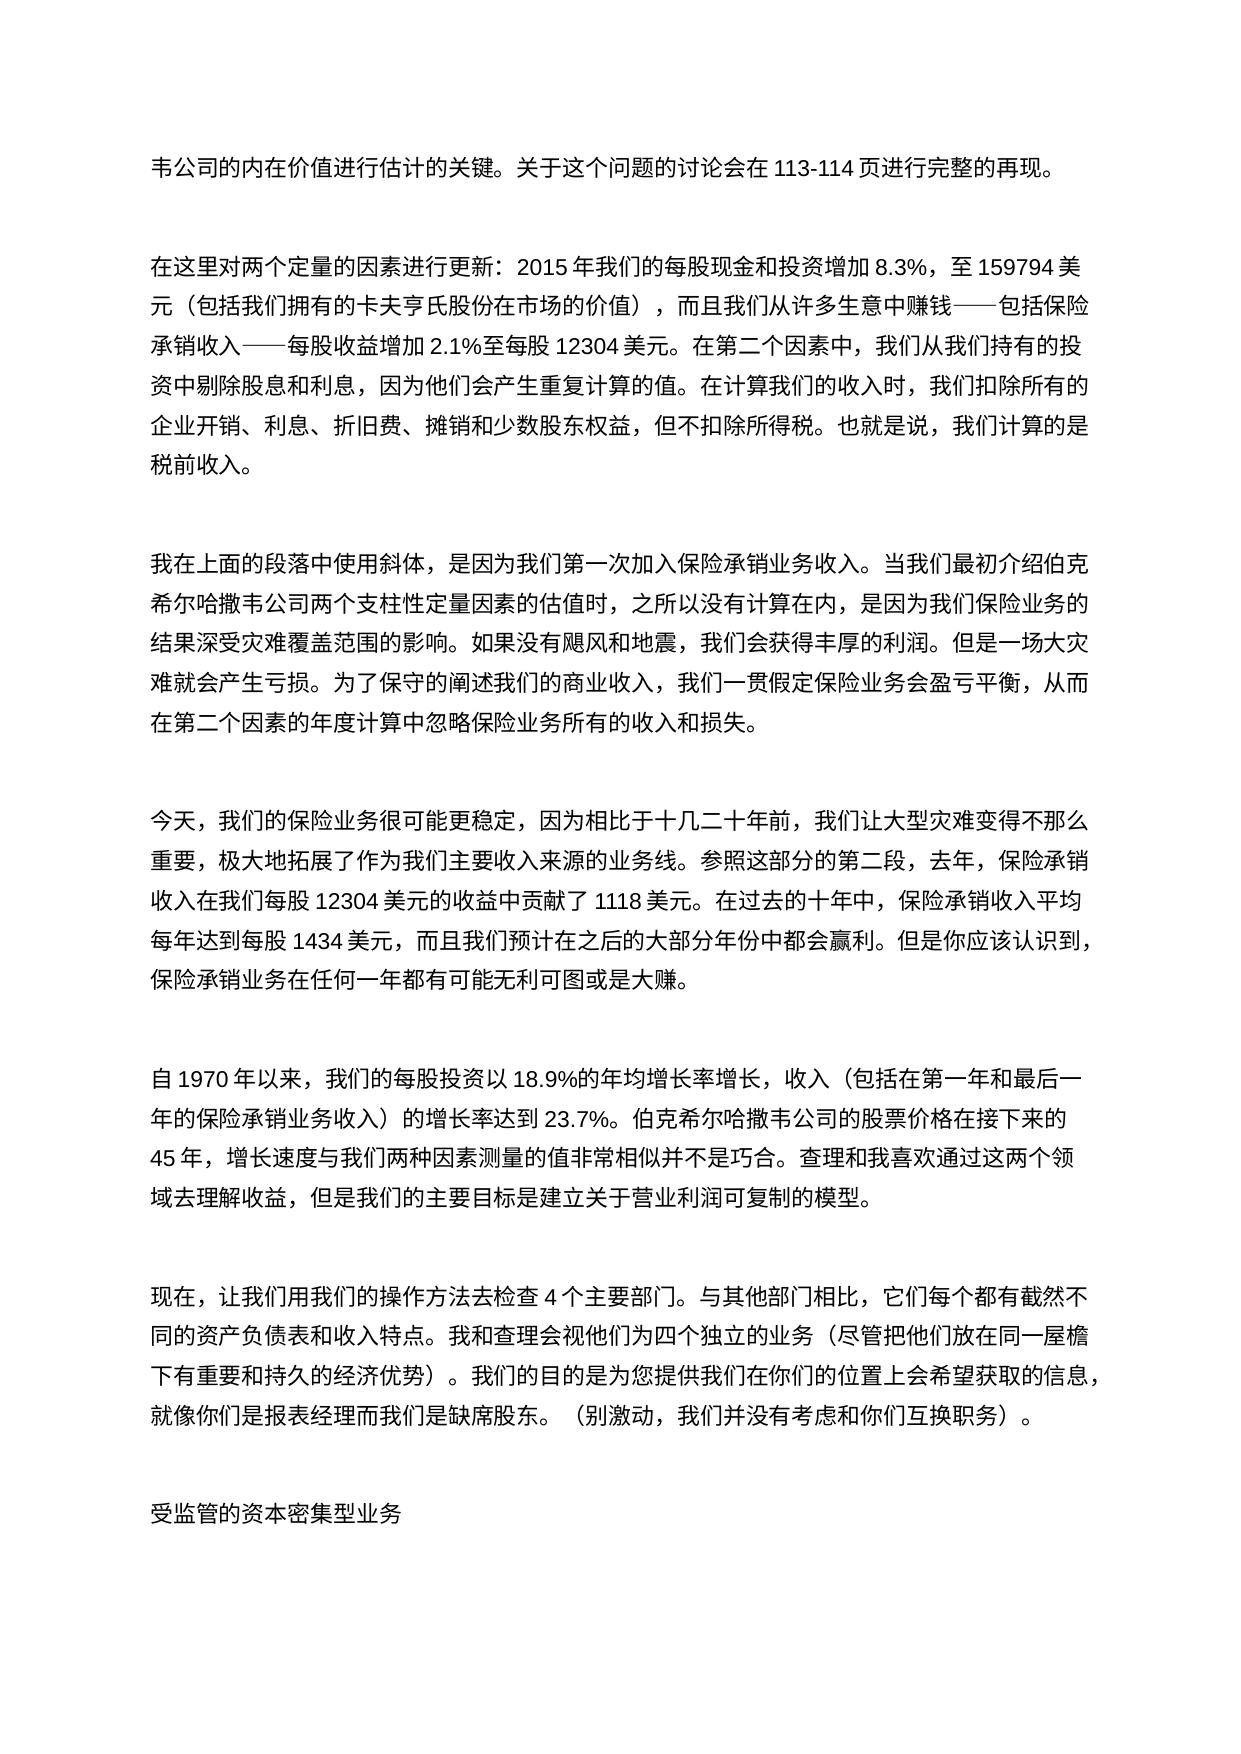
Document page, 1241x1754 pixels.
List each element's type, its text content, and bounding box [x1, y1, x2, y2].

text 自1970年以来，我们的每股投资以18.9%的年均增长率增长，收入（包括在第一年和最后一年的保险承销业务收入）的增长率达到23.7%。伯克希尔哈撒韦公司的股票价格在接下来的45年，增长速度与我们两种因素测量的值非常相似并不是巧合。查理和我喜欢通过这两个领域去理解收益，但是我们的主要目标是建立关于营业利润可复制的模型。 [150, 1061, 1090, 1213]
text 现在，让我们用我们的操作方法去检查4个主要部门。与其他部门相比，它们每个都有截然不同的资产负债表和收入特点。我和查理会视他们为四个独立的业务（尽管把他们放在同一屋檐下有重要和持久的经济优势）。我们的目的是为您提供我们在你们的位置上会希望获取的信息，就像你们是报表经理而我们是缺席股东。（别激动，我们并没有考虑和你们互换职务）。 [150, 1278, 1090, 1431]
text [150, 150, 1090, 183]
text 受监管的资本密集型业务 [150, 1496, 1090, 1529]
text 今天，我们的保险业务很可能更稳定，因为相比于十几二十年前，我们让大型灾难变得不那么重要，极大地拓展了作为我们主要收入来源的业务线。参照这部分的第二段，去年，保险承销收入在我们每股12304美元的收益中贡献了1118美元。在过去的十年中，保险承销收入平均每年达到每股1434美元，而且我们预计在之后的大部分年份中都会赢利。但是你应该认识到，保险承销业务在任何一年都有可能无利可图或是大赚。 [150, 803, 1090, 996]
text 我在上面的段落中使用斜体，是因为我们第一次加入保险承销业务收入。当我们最初介绍伯克希尔哈撒韦公司两个支柱性定量因素的估值时，之所以没有计算在内，是因为我们保险业务的结果深受灾难覆盖范围的影响。如果没有飓风和地震，我们会获得丰厚的利润。但是一场大灾难就会产生亏损。为了保守的阐述我们的商业收入，我们一贯假定保险业务会盈亏平衡，从而在第二个因素的年度计算中忽略保险业务所有的收入和损失。 [150, 546, 1090, 738]
text 在这里对两个定量的因素进行更新：2015年我们的每股现金和投资增加8.3%，至159794美元（包括我们拥有的卡夫亨氏股份在市场的价值），而且我们从许多生意中赚钱——包括保险承销收入——每股收益增加2.1%至每股12304美元。在第二个因素中，我们从我们持有的投资中剔除股息和利息，因为他们会产生重复计算的值。在计算我们的收入时，我们扣除所有的企业开销、利息、折旧费、摊销和少数股东权益，但不扣除所得税。也就是说，我们计算的是税前收入。 [150, 248, 1090, 481]
